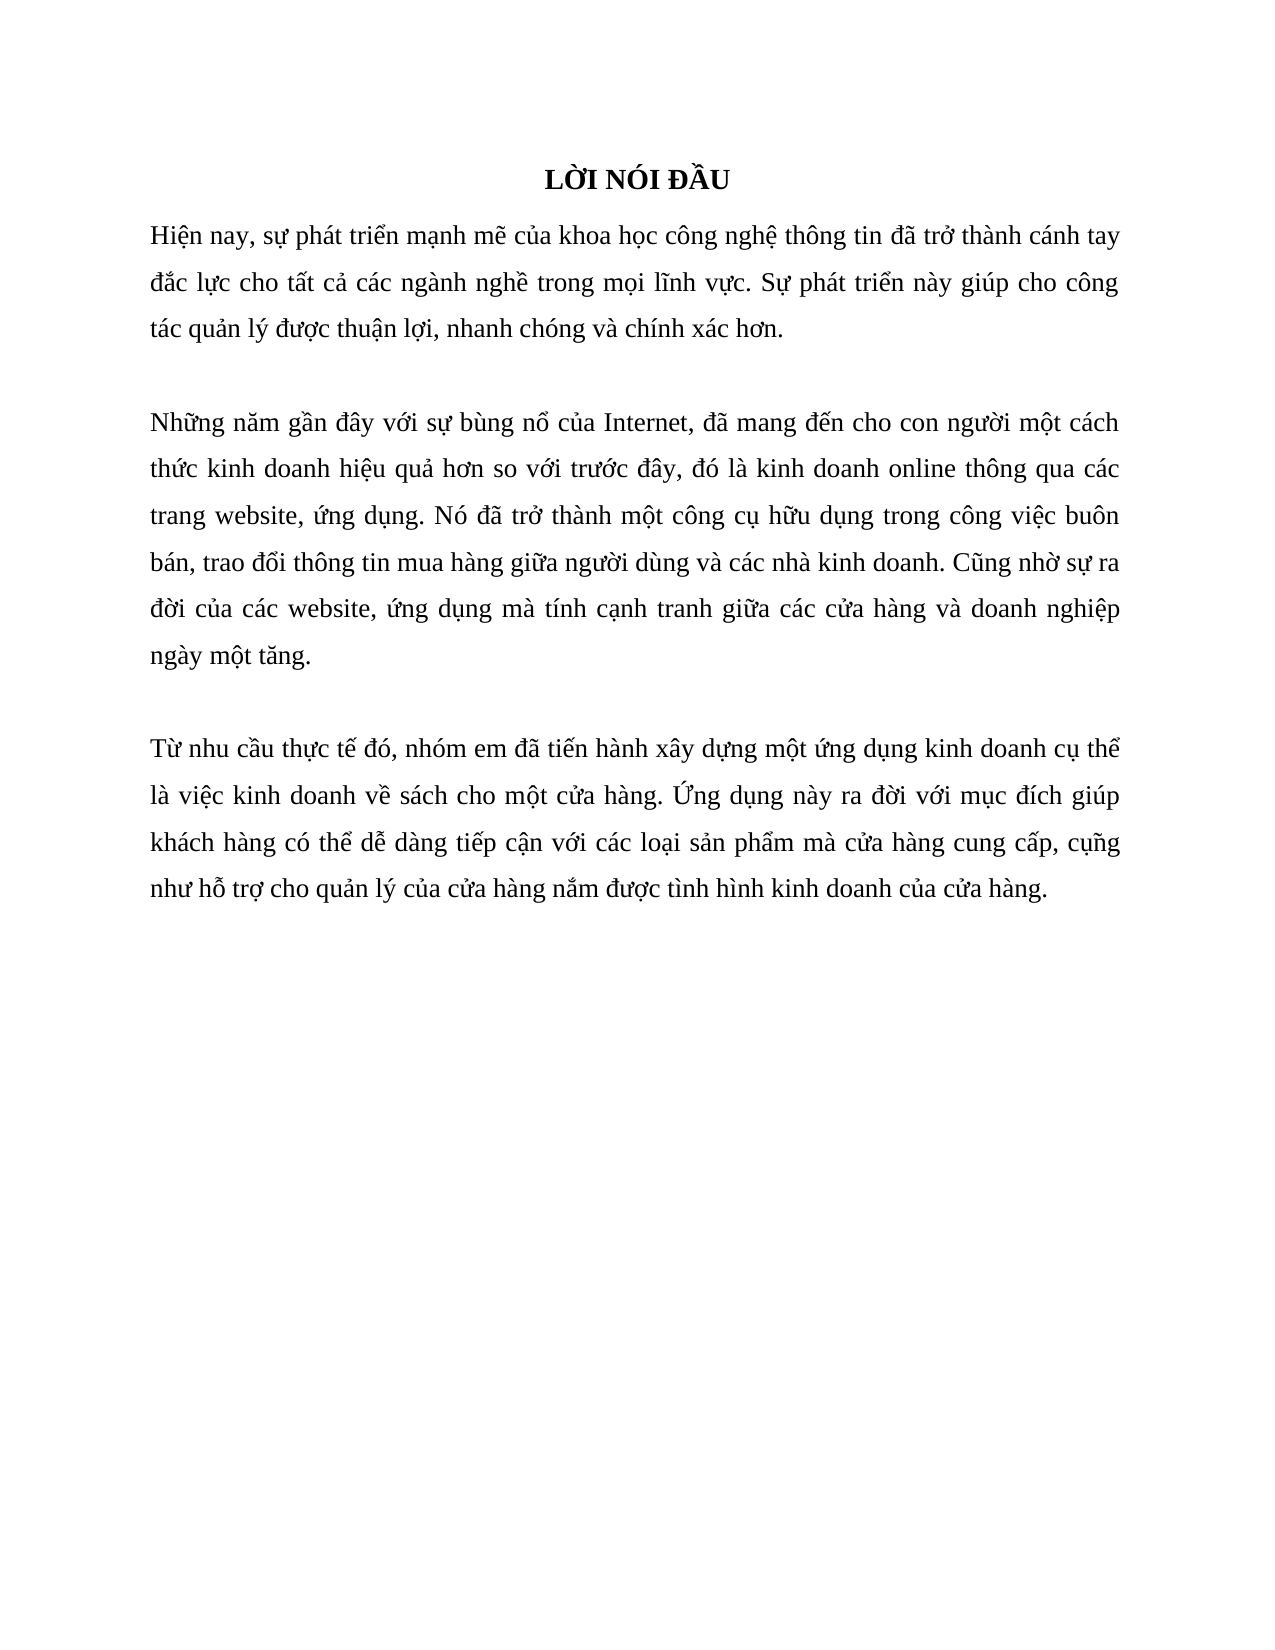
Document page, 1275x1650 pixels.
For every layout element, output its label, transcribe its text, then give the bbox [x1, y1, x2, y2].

text Những năm gần đây với sự bùng nổ của Internet, đã mang đến cho con người một cách thức kinh doanh hiệu quả hơn so với trước đây, đó là kinh doanh online thông qua các trang website, ứng dụng. Nó đã trở thành một công cụ hữu dụng trong công việc buôn bán, trao đổi thông tin mua hàng giữa người dùng và các nhà kinh doanh. Cũng nhờ sự ra đời của các website, ứng dụng mà tính cạnh tranh giữa các cửa hàng và doanh nghiệp ngày một tăng. [150, 406, 1120, 670]
text Hiện nay, sự phát triển mạnh mẽ của khoa học công nghệ thông tin đã trở thành cánh tay đắc lực cho tất cả các ngành nghề trong mọi lĩnh vực. Sự phát triển này giúp cho công tác quản lý được thuận lợi, nhanh chóng và chính xác hơn. [150, 219, 1120, 343]
subtitle LỜI NÓI ĐẦU [150, 162, 1125, 196]
text Từ nhu cầu thực tế đó, nhóm em đã tiến hành xây dựng một ứng dụng kinh doanh cụ thể là việc kinh doanh về sách cho một cửa hàng. Ứng dụng này ra đời với mục đích giúp khách hàng có thể dễ dàng tiếp cận với các loại sản phẩm mà cửa hàng cung cấp, cụ̃ng như hỗ trợ cho quản lý của cửa hàng nắm được tình hình kinh doanh của cửa hàng. [150, 732, 1120, 903]
